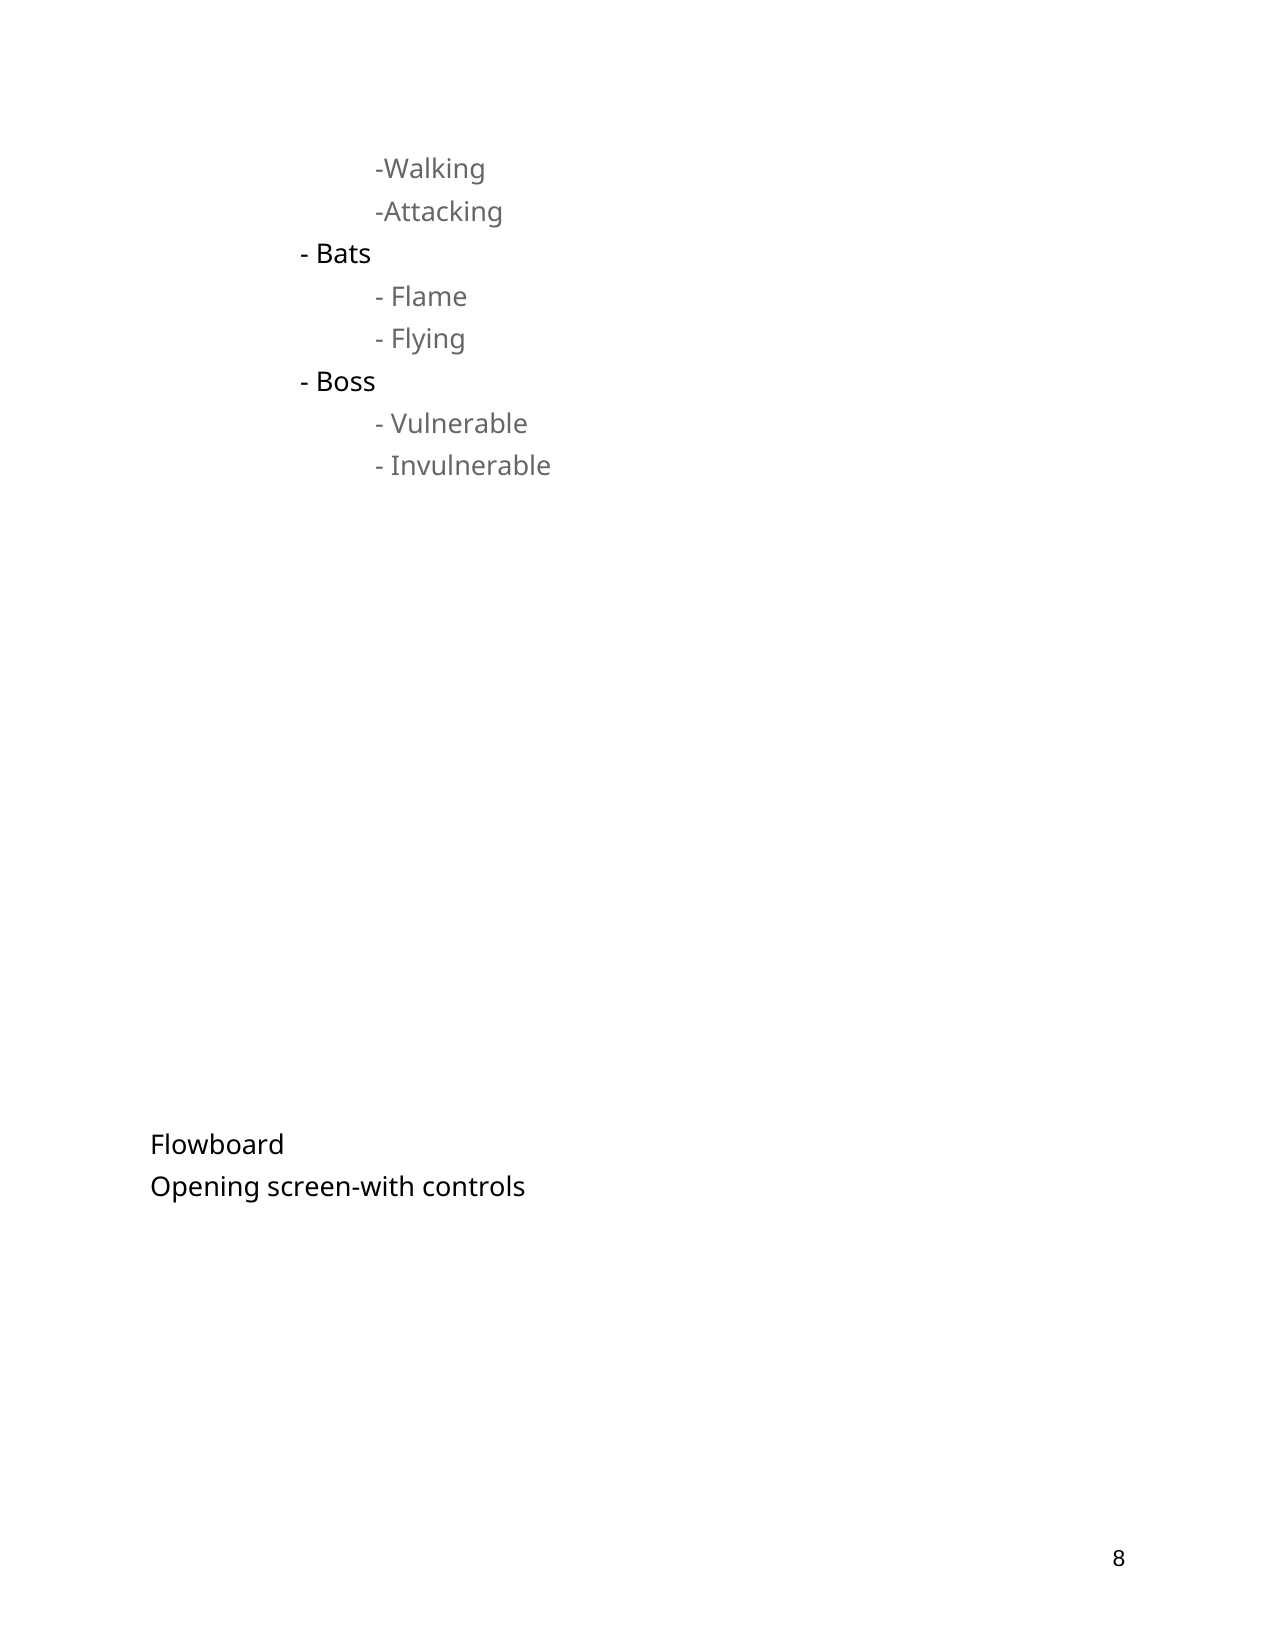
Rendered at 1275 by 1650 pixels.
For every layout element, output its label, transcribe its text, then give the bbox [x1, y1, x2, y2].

text -Walking [300, 150, 1125, 187]
text Opening screen-with controls [150, 1167, 1125, 1204]
text - Bats [150, 235, 1125, 272]
text -Attacking [300, 192, 1125, 229]
text - Flame [150, 277, 1125, 314]
text - Vulnerable [150, 404, 1125, 441]
text - Invulnerable [150, 447, 1125, 484]
text Flowboard [150, 1125, 1125, 1162]
text - Boss [225, 362, 1125, 399]
text - Flying [150, 319, 1125, 356]
